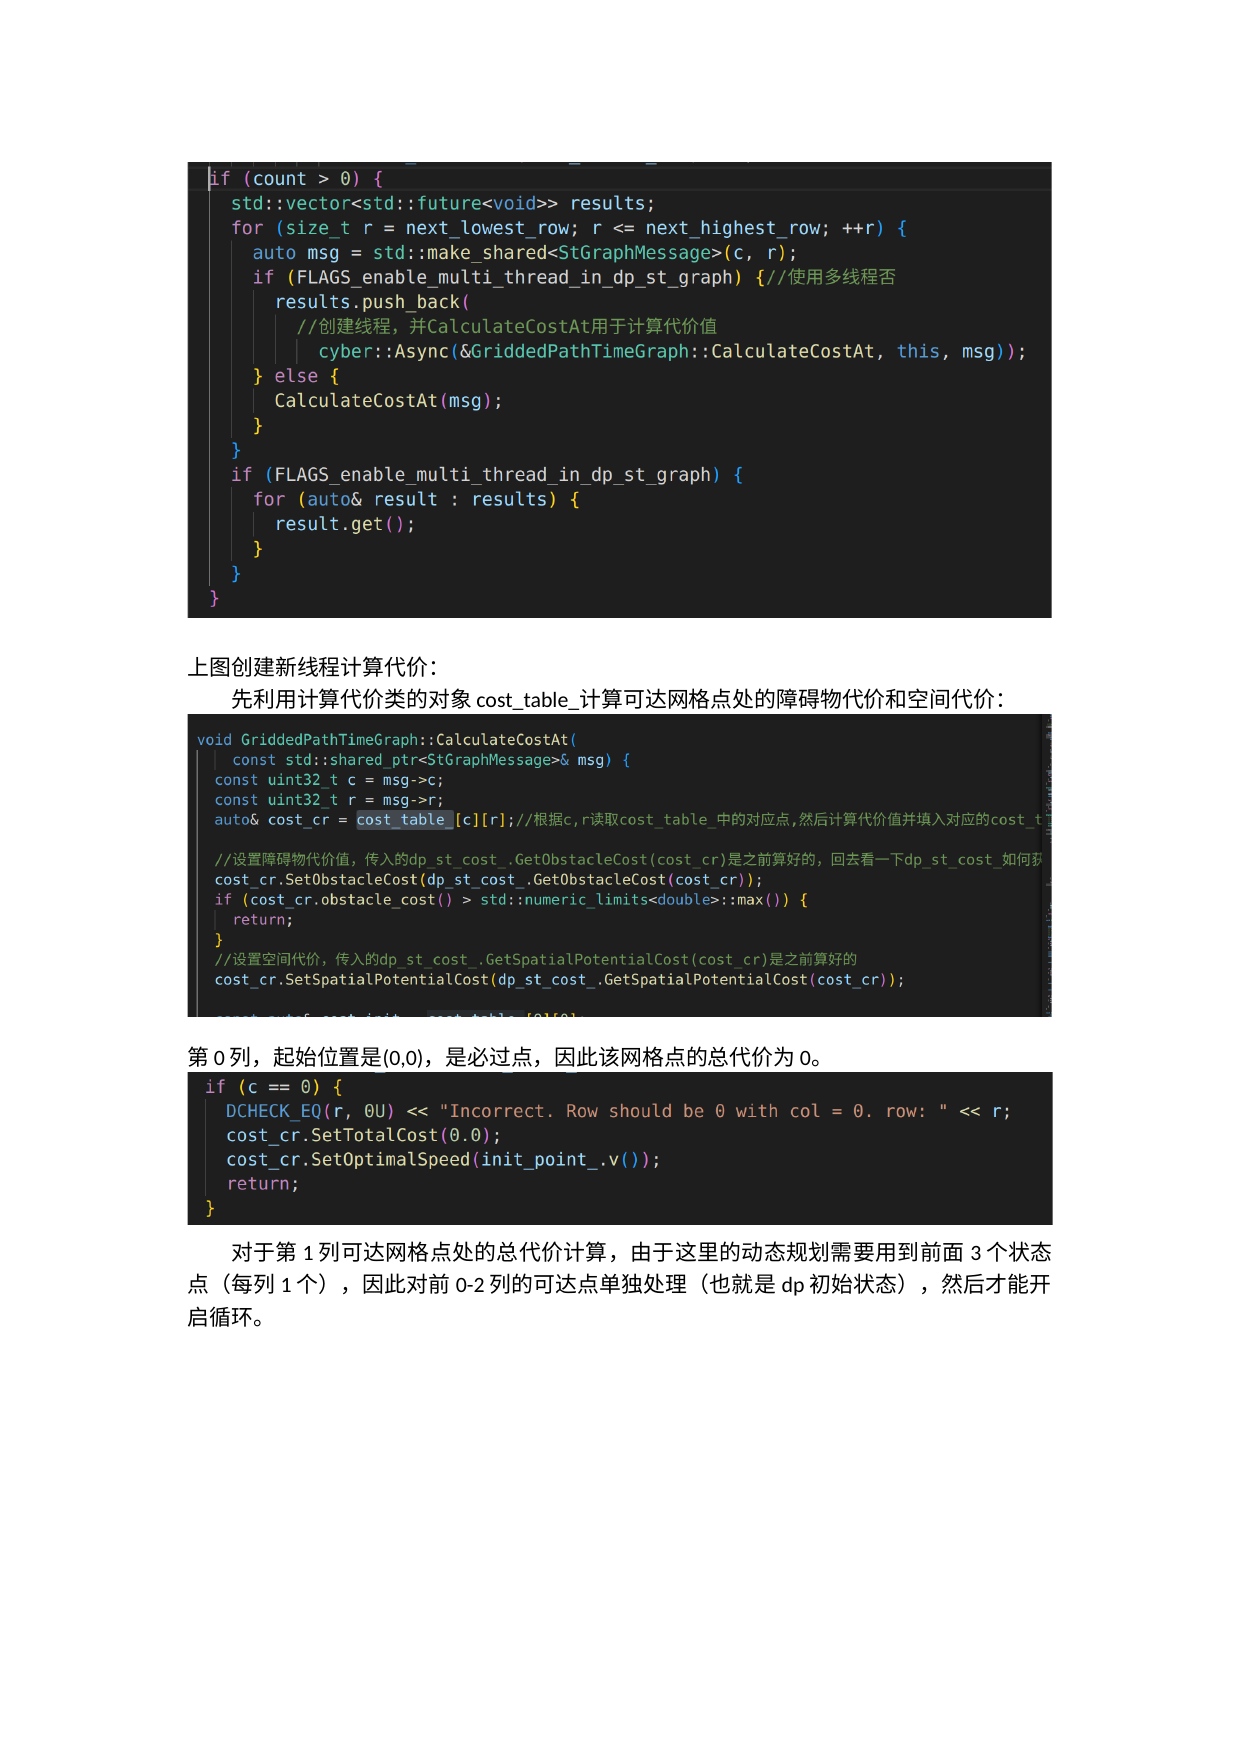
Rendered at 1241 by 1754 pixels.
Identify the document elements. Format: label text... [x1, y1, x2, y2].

picture [187, 714, 1052, 1017]
list 先利用计算代价类的对象cost_table_计算可达网格点处的障碍物代价和空间代价： [187, 682, 1053, 714]
list 对于第1列可达网格点处的总代价计算，由于这里的动态规划需要用到前面3个状态点（每列1个），因此对前0-2列的可达点单独处理（也就是dp初始状态），然后才能开启循环。 [187, 1234, 1053, 1332]
picture [187, 1072, 1053, 1225]
picture [187, 162, 1052, 618]
list 上图创建新线程计算代价： [187, 649, 1053, 682]
list 第0列，起始位置是(0,0)，是必过点，因此该网格点的总代价为0。 [187, 1039, 1053, 1072]
